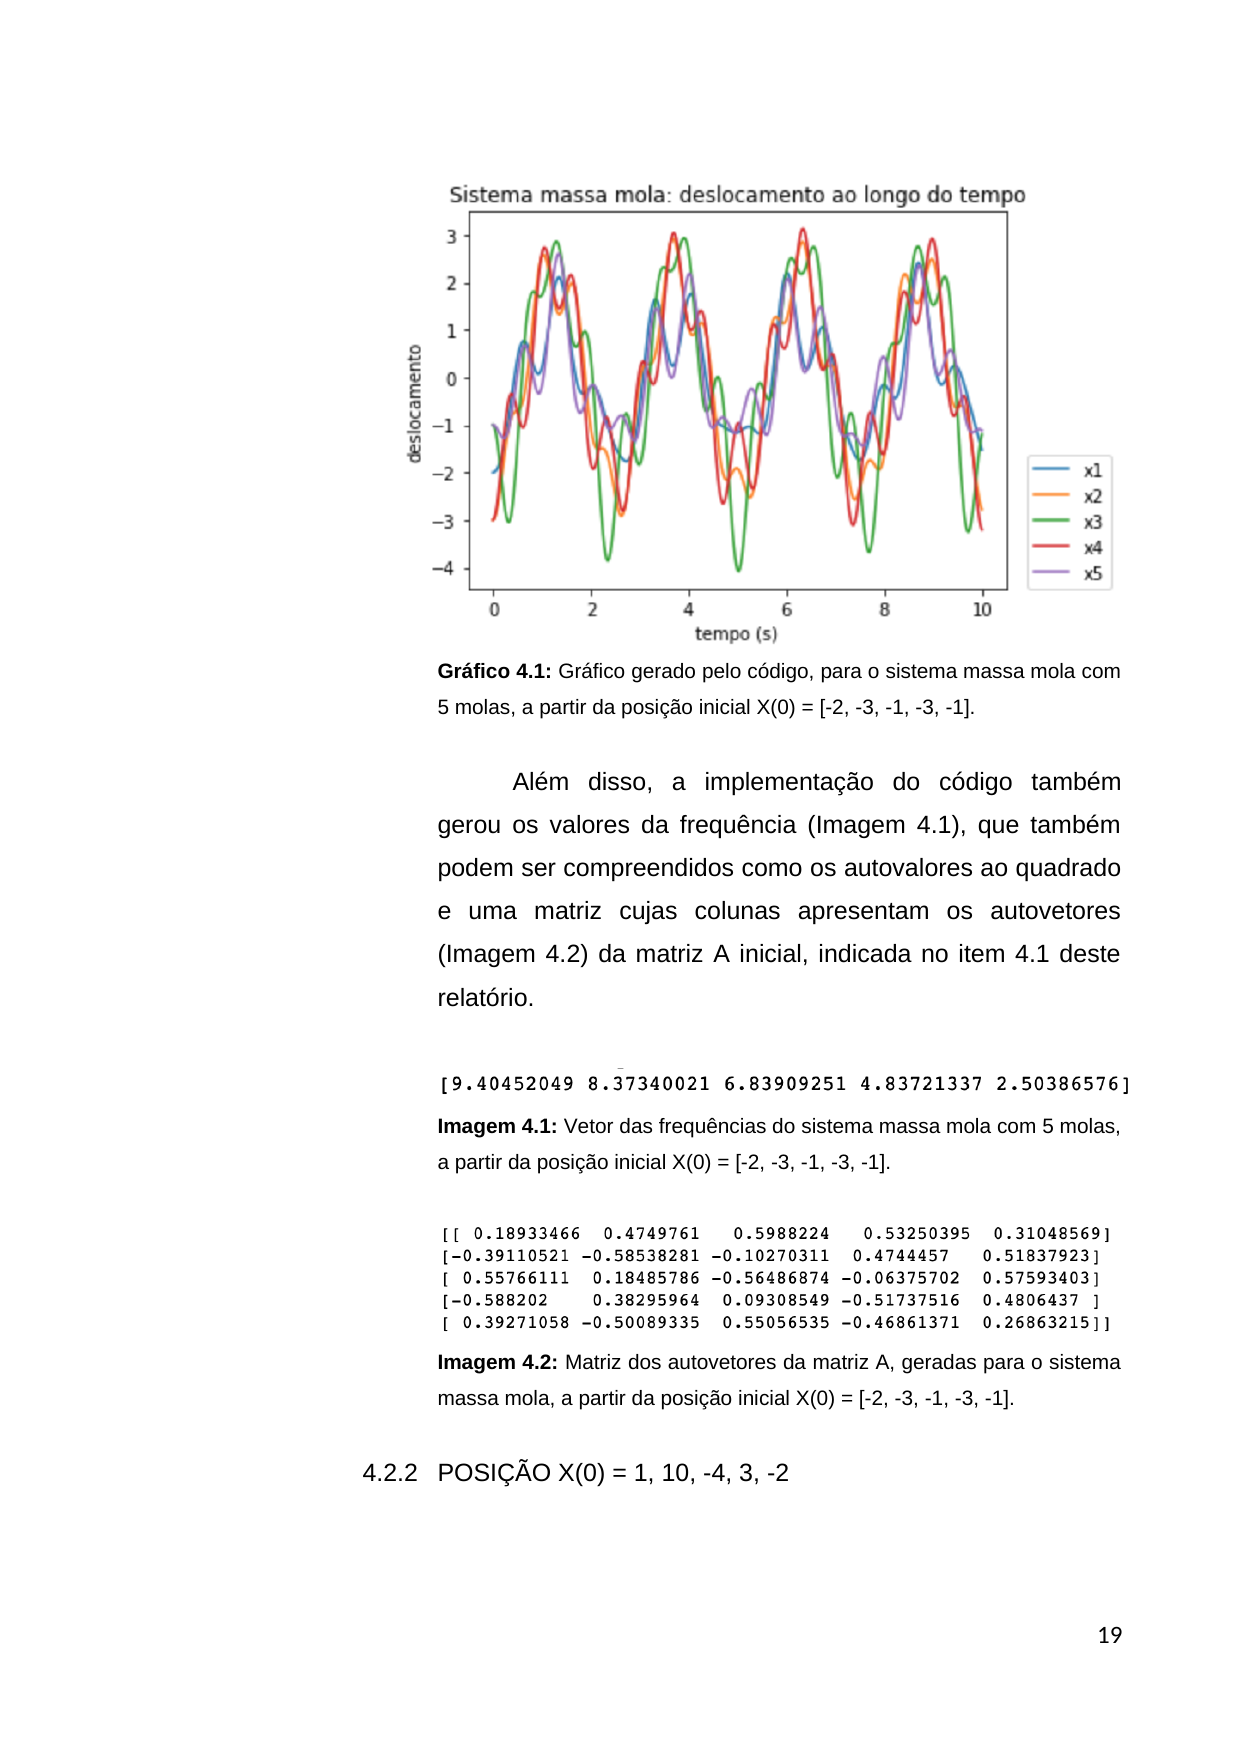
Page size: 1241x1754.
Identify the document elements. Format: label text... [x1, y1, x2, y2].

picture [437, 1068, 1132, 1100]
text Além disso, a implementação do código também gerou os valores da frequência (Imagem 4.1), que também podem ser compreendidos como os autovalores ao quadrado e uma matriz cujas colunas apresentam os autovetores (Imagem 4.2) da matriz A inicial, indicada no item 4.1 deste relatório. [437, 767, 1122, 1011]
picture [437, 1221, 1116, 1336]
picture [402, 177, 1116, 645]
text Imagem 4.2: Matriz dos autovetores da matriz A, geradas para o sistema massa mola, a partir da posição inicial X(0) = [-2, -3, -1, -3, -1]. [437, 1350, 1122, 1410]
list POSIÇÃO X(0) = 1, 10, -4, 3, -2 [362, 1458, 1122, 1486]
text Imagem 4.1: Vetor das frequências do sistema massa mola com 5 molas, a partir da posição inicial X(0) = [-2, -3, -1, -3, -1]. [437, 1114, 1122, 1174]
text Gráfico 4.1: Gráfico gerado pelo código, para o sistema massa mola com 5 molas, a partir da posição inicial X(0) = [-2, -3, -1, -3, -1]. [437, 659, 1122, 719]
